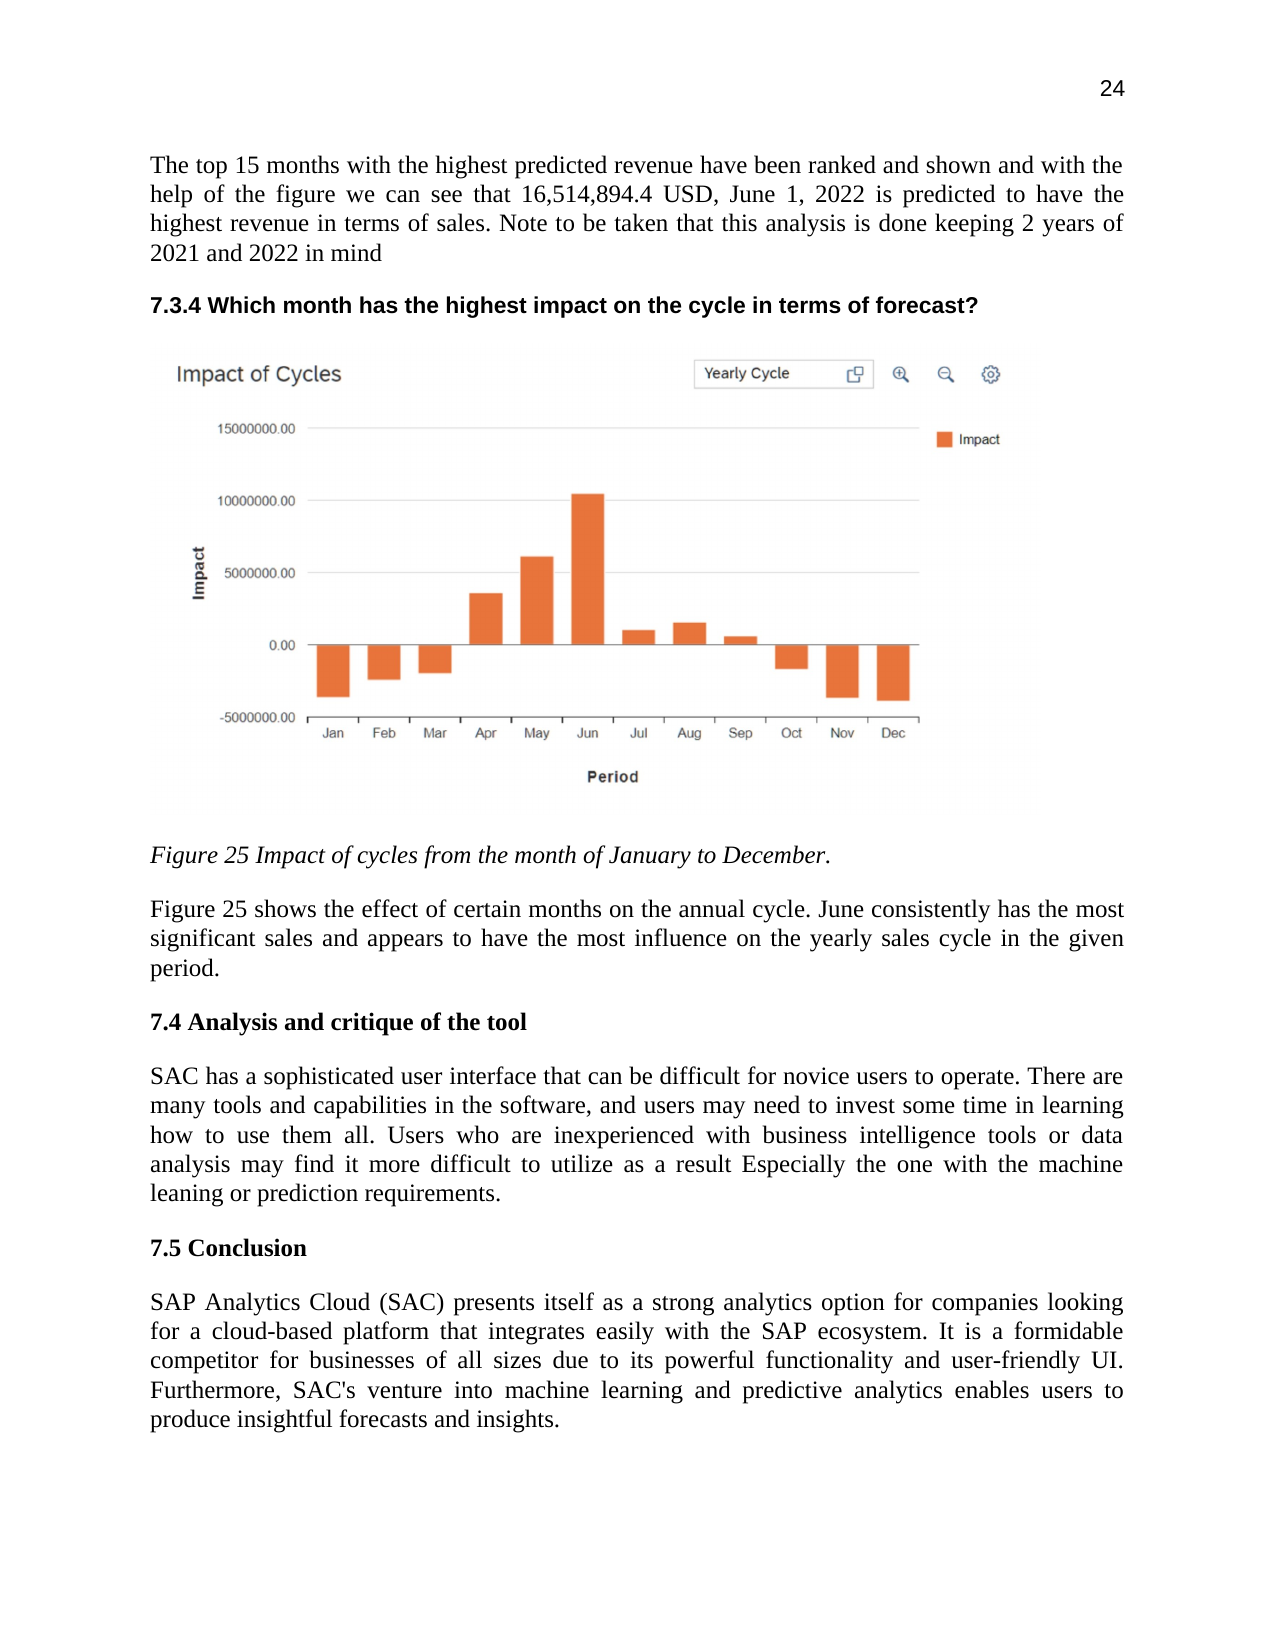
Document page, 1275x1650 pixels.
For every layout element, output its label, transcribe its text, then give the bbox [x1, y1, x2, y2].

subtitle 7.4 Analysis and critique of the tool [150, 1007, 1125, 1036]
subtitle 7.3.4 Which month has the highest impact on the cycle in terms of forecast? [150, 292, 1125, 318]
text The top 15 months with the highest predicted revenue have been ranked and shown and with the help of the figure we can see that 16,514,894.4 USD, June 1, 2022 is predicted to have the highest revenue in terms of sales. Note to be taken that this analysis is done keeping 2 years of 2021 and 2022 in mind [150, 150, 1125, 267]
picture [150, 343, 1042, 815]
text Figure 25 shows the effect of certain months on the annual cycle. June consistently has the most significant sales and appears to have the most influence on the yearly sales cycle in the given period. [150, 894, 1125, 982]
subtitle 7.5 Conclusion [150, 1233, 1125, 1261]
text Figure 25 Impact of cycles from the month of January to December. [150, 840, 1125, 869]
text SAP Analytics Cloud (SAC) presents itself as a strong analytics option for companies looking for a cloud-based platform that integrates easily with the SAP ecosystem. It is a formidable competitor for businesses of all sizes due to its powerful functionality and user-friendly UI. Furthermore, SAC's venture into machine learning and predictive analytics enables users to produce insightful forecasts and insights. [150, 1287, 1125, 1433]
text SAC has a sophisticated user interface that can be difficult for novice users to operate. There are many tools and capabilities in the software, and users may need to invest some time in learning how to use them all. Users who are inexperienced with business intelligence tools or data analysis may find it more difficult to utilize as a result Especially the one with the machine leaning or prediction requirements. [150, 1061, 1125, 1207]
